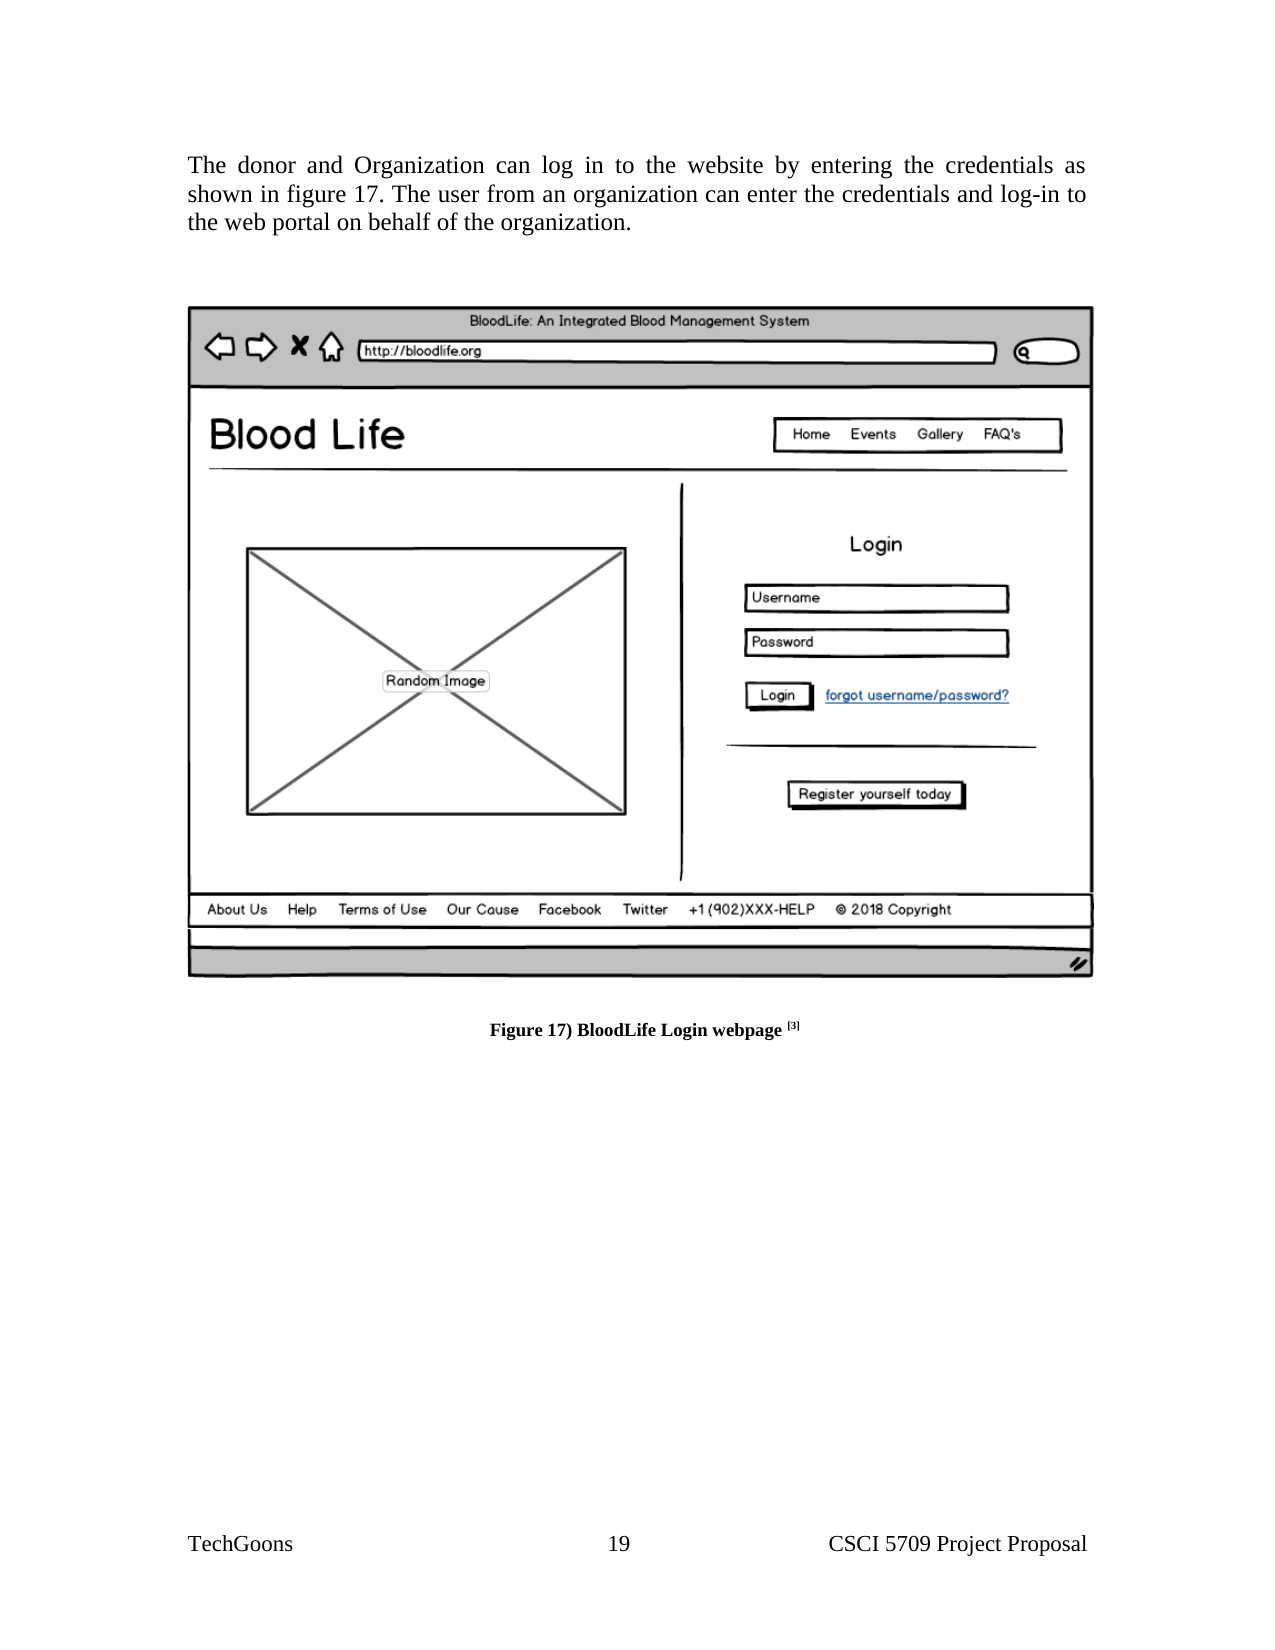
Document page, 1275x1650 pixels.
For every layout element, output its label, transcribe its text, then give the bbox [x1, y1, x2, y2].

picture [187, 306, 1094, 978]
text The donor and Organization can log in to the website by entering the credentials as shown in figure 17. The user from an organization can enter the credentials and log-in to the web portal on behalf of the organization. [187, 150, 1087, 236]
